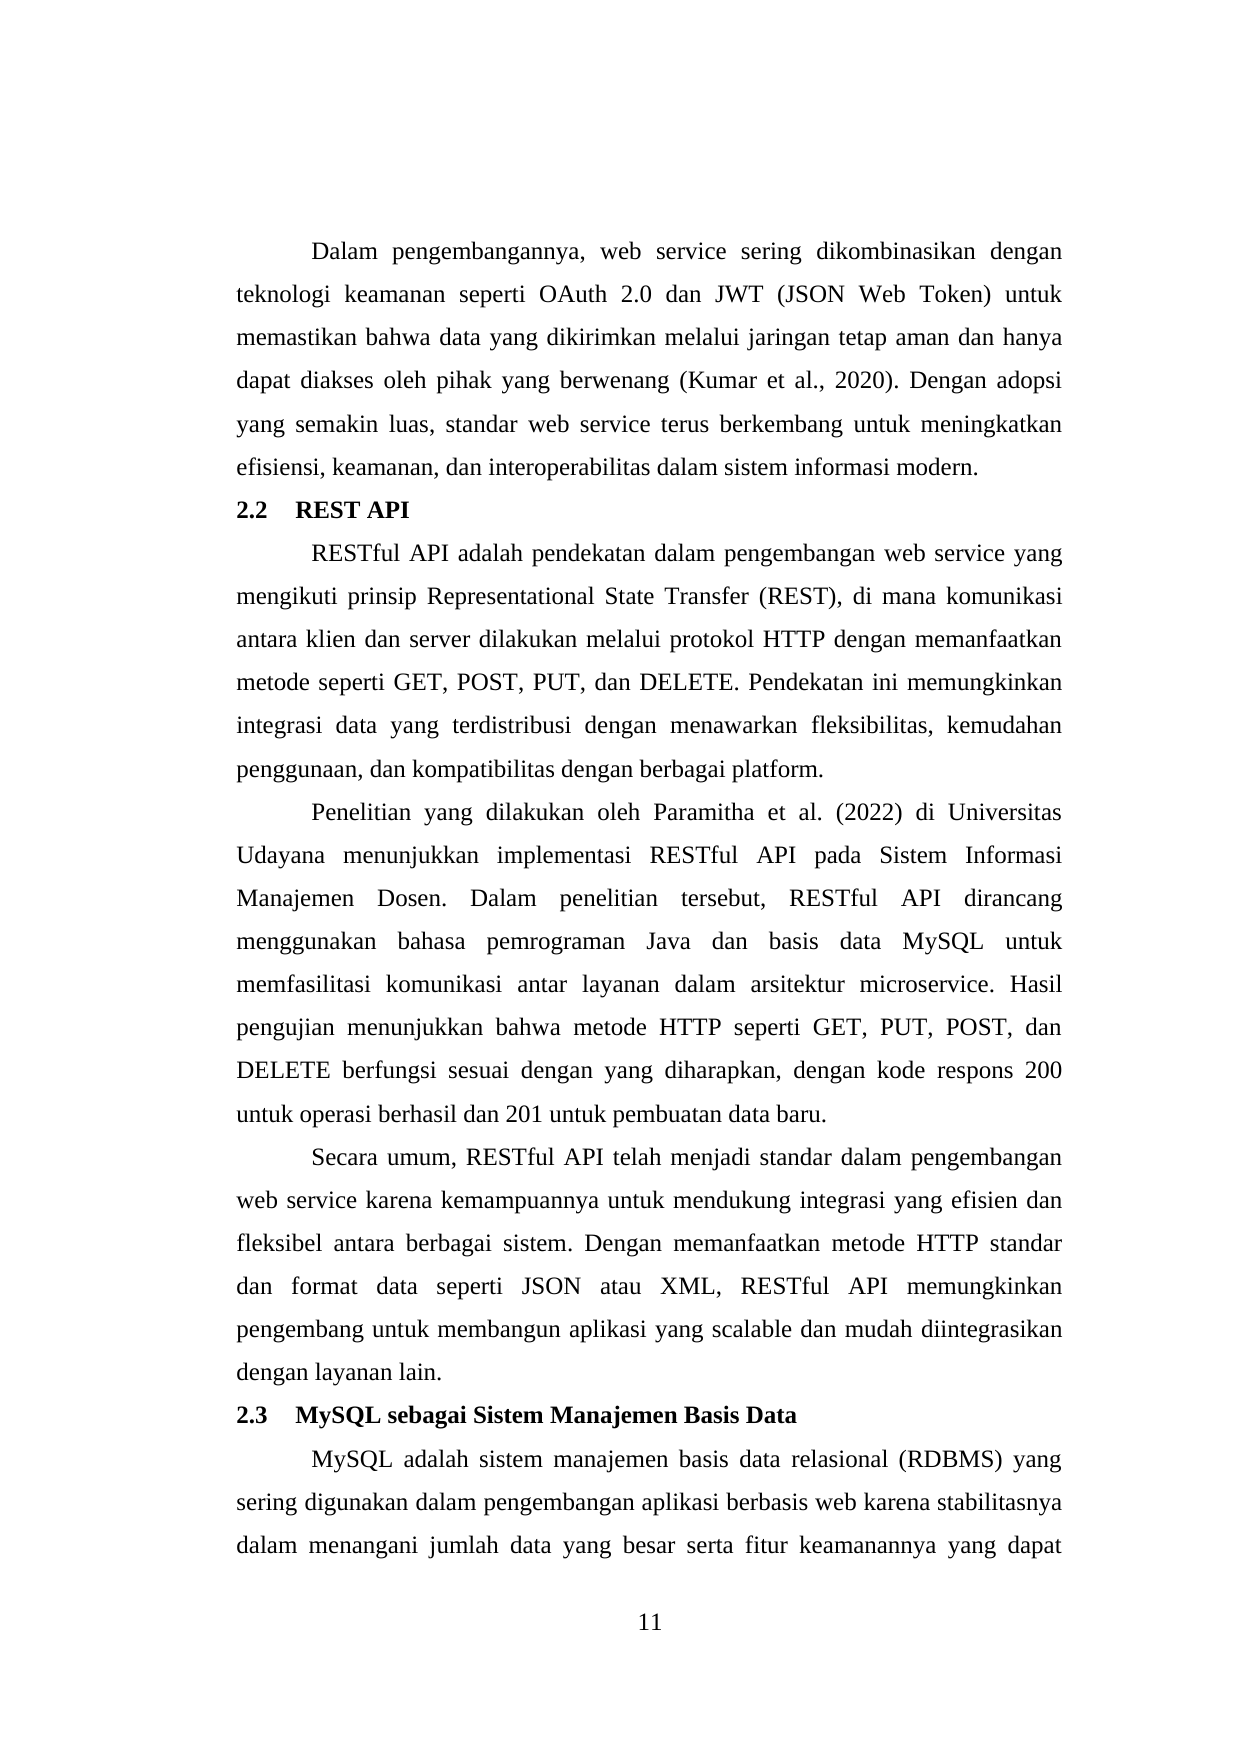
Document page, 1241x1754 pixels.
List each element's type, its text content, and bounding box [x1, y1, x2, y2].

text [236, 1444, 1063, 1559]
text Penelitian yang dilakukan oleh Paramitha et al. (2022) di Universitas Udayana menunjukkan implementasi RESTful API pada Sistem Informasi Manajemen Dosen. Dalam penelitian tersebut, RESTful API dirancang menggunakan bahasa pemrograman Java dan basis data MySQL untuk memfasilitasi komunikasi antar layanan dalam arsitektur microservice. Hasil pengujian menunjukkan bahwa metode HTTP seperti GET, PUT, POST, dan DELETE berfungsi sesuai dengan yang diharapkan, dengan kode respons 200 untuk operasi berhasil dan 201 untuk pembuatan data baru. [236, 797, 1063, 1127]
text RESTful API adalah pendekatan dalam pengembangan web service yang mengikuti prinsip Representational State Transfer (REST), di mana komunikasi antara klien dan server dilakukan melalui protokol HTTP dengan memanfaatkan metode seperti GET, POST, PUT, dan DELETE. Pendekatan ini memungkinkan integrasi data yang terdistribusi dengan menawarkan fleksibilitas, kemudahan penggunaan, dan kompatibilitas dengan berbagai platform. [236, 538, 1063, 782]
text Secara umum, RESTful API telah menjadi standar dalam pengembangan web service karena kemampuannya untuk mendukung integrasi yang efisien dan fleksibel antara berbagai sistem. Dengan memanfaatkan metode HTTP standar dan format data seperti JSON atau XML, RESTful API memungkinkan pengembang untuk membangun aplikasi yang scalable dan mudah diintegrasikan dengan layanan lain. [236, 1142, 1063, 1386]
text Dalam pengembangannya, web service sering dikombinasikan dengan teknologi keamanan seperti OAuth 2.0 dan JWT (JSON Web Token) untuk memastikan bahwa data yang dikirimkan melalui jaringan tetap aman dan hanya dapat diakses oleh pihak yang berwenang (Kumar et al., 2020). Dengan adopsi yang semakin luas, standar web service terus berkembang untuk meningkatkan efisiensi, keamanan, dan interoperabilitas dalam sistem informasi modern. [236, 236, 1063, 481]
subtitle MySQL sebagai Sistem Manajemen Basis Data [236, 1401, 1063, 1429]
subtitle REST API [236, 495, 1063, 524]
